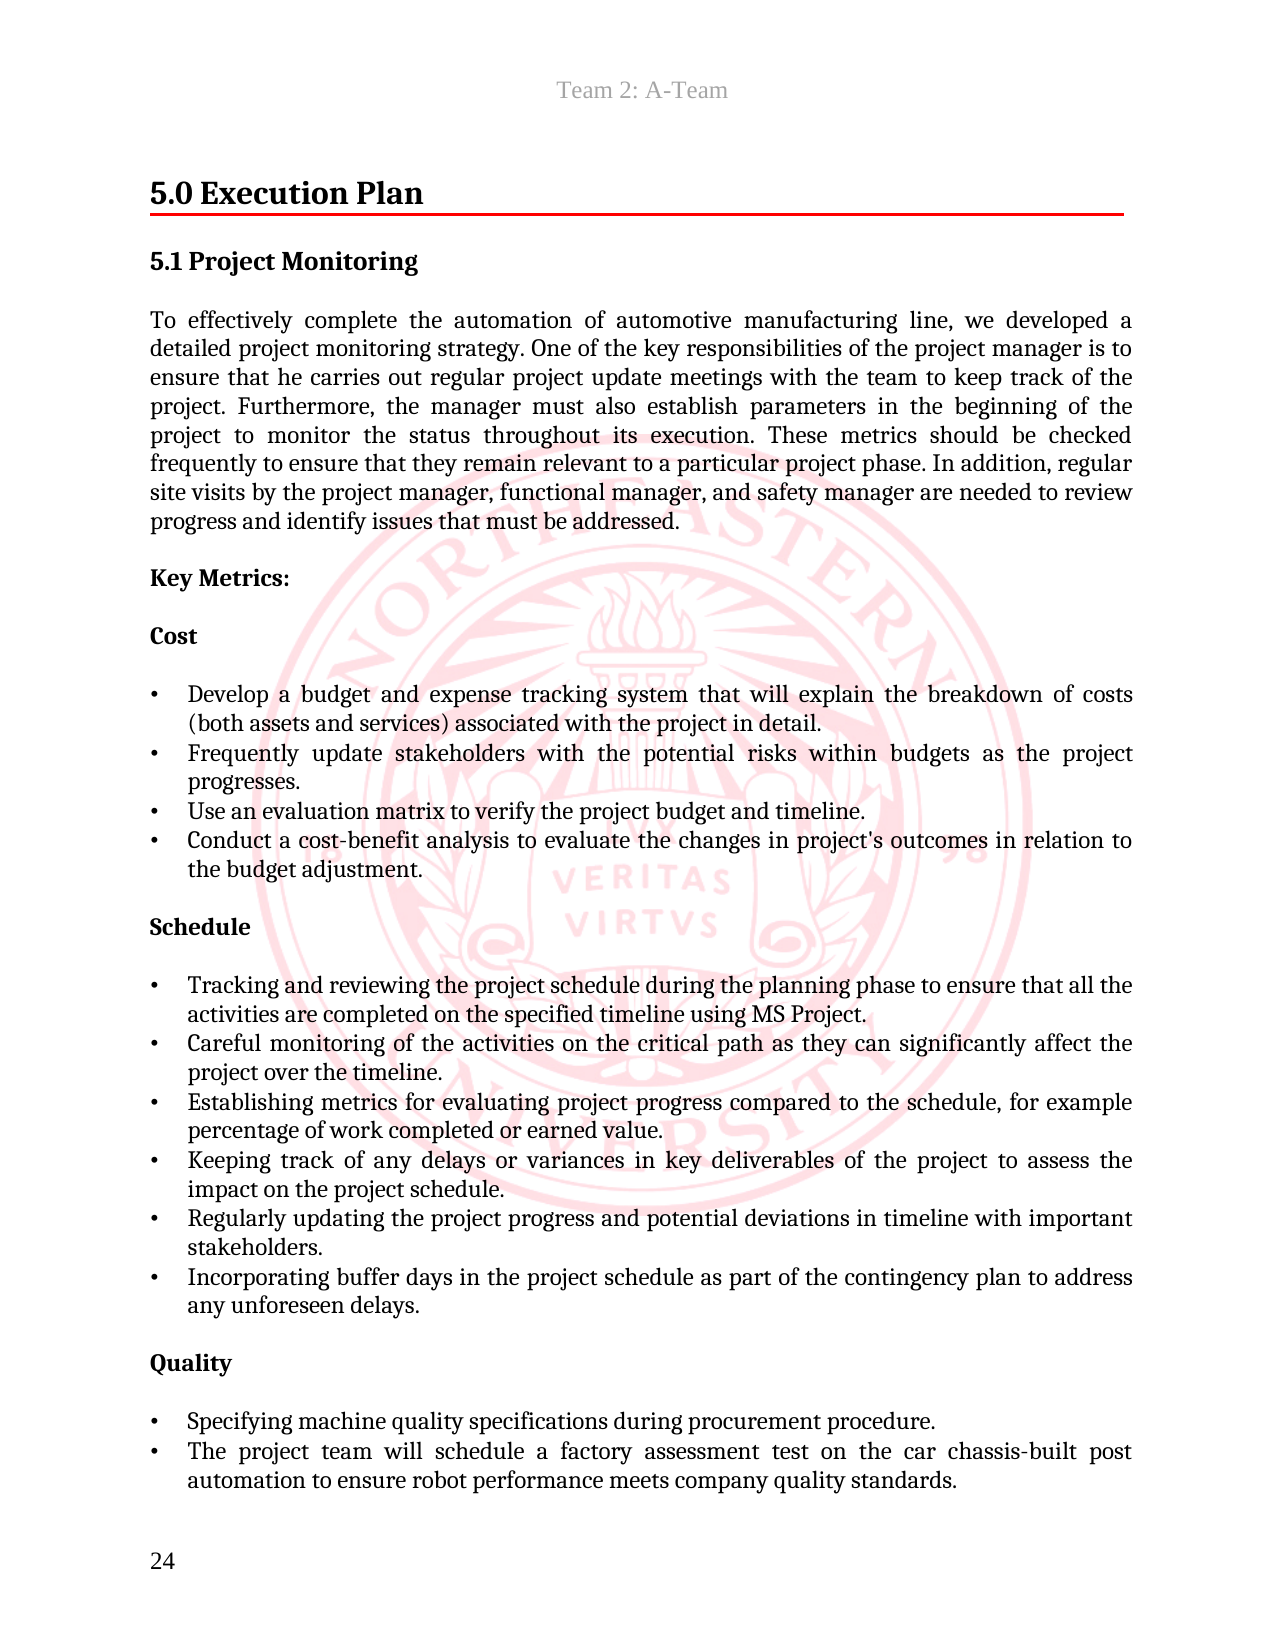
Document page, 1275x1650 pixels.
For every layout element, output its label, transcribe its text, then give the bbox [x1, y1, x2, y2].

list Incorporating buffer days in the project schedule as part of the contingency plan to address any unforeseen delays. [150, 1262, 1134, 1320]
list Develop a budget and expense tracking system that will explain the breakdown of costs (both assets and services) associated with the project in detail. [150, 679, 1134, 738]
list Use an evaluation matrix to verify the project budget and timeline. [150, 796, 1134, 826]
list Careful monitoring of the activities on the critical path as they can significantly affect the project over the timeline. [150, 1028, 1134, 1087]
list Keeping track of any delays or variances in key deliverables of the project to assess the impact on the project schedule. [150, 1145, 1134, 1203]
list Regularly updating the project progress and potential deviations in timeline with important stakeholders. [150, 1203, 1134, 1262]
list Specifying machine quality specifications during procurement procedure. [150, 1406, 1134, 1436]
text Key Metrics: [150, 564, 1134, 593]
text Cost [150, 622, 1134, 651]
list Conduct a cost-benefit analysis to evaluate the changes in project's outcomes in relation to the budget adjustment. [150, 826, 1134, 884]
list The project team will schedule a factory assessment test on the car chassis-built post automation to ensure robot performance meets company quality standards. [150, 1436, 1134, 1494]
list Tracking and reviewing the project schedule during the planning phase to ensure that all the activities are completed on the specified timeline using MS Project. [150, 970, 1134, 1028]
list Establishing metrics for evaluating project progress compared to the schedule, for example percentage of work completed or earned value. [150, 1087, 1134, 1145]
subtitle 5.1 Project Monitoring [150, 246, 1134, 277]
text Quality [150, 1349, 1134, 1378]
subtitle 5.0 Execution Plan [150, 174, 1134, 213]
text Schedule [150, 913, 1134, 941]
list Frequently update stakeholders with the potential risks within budgets as the project progresses. [150, 738, 1134, 796]
text To effectively complete the automation of automotive manufacturing line, we developed a detailed project monitoring strategy. One of the key responsibilities of the project manager is to ensure that he carries out regular project update meetings with the team to keep track of the project. Furthermore, the manager must also establish parameters in the beginning of the project to monitor the status throughout its execution. These metrics should be checked frequently to ensure that they remain relevant to a particular project phase. In addition, regular site visits by the project manager, functional manager, and safety manager are needed to review progress and identify issues that must be addressed. [150, 306, 1134, 536]
